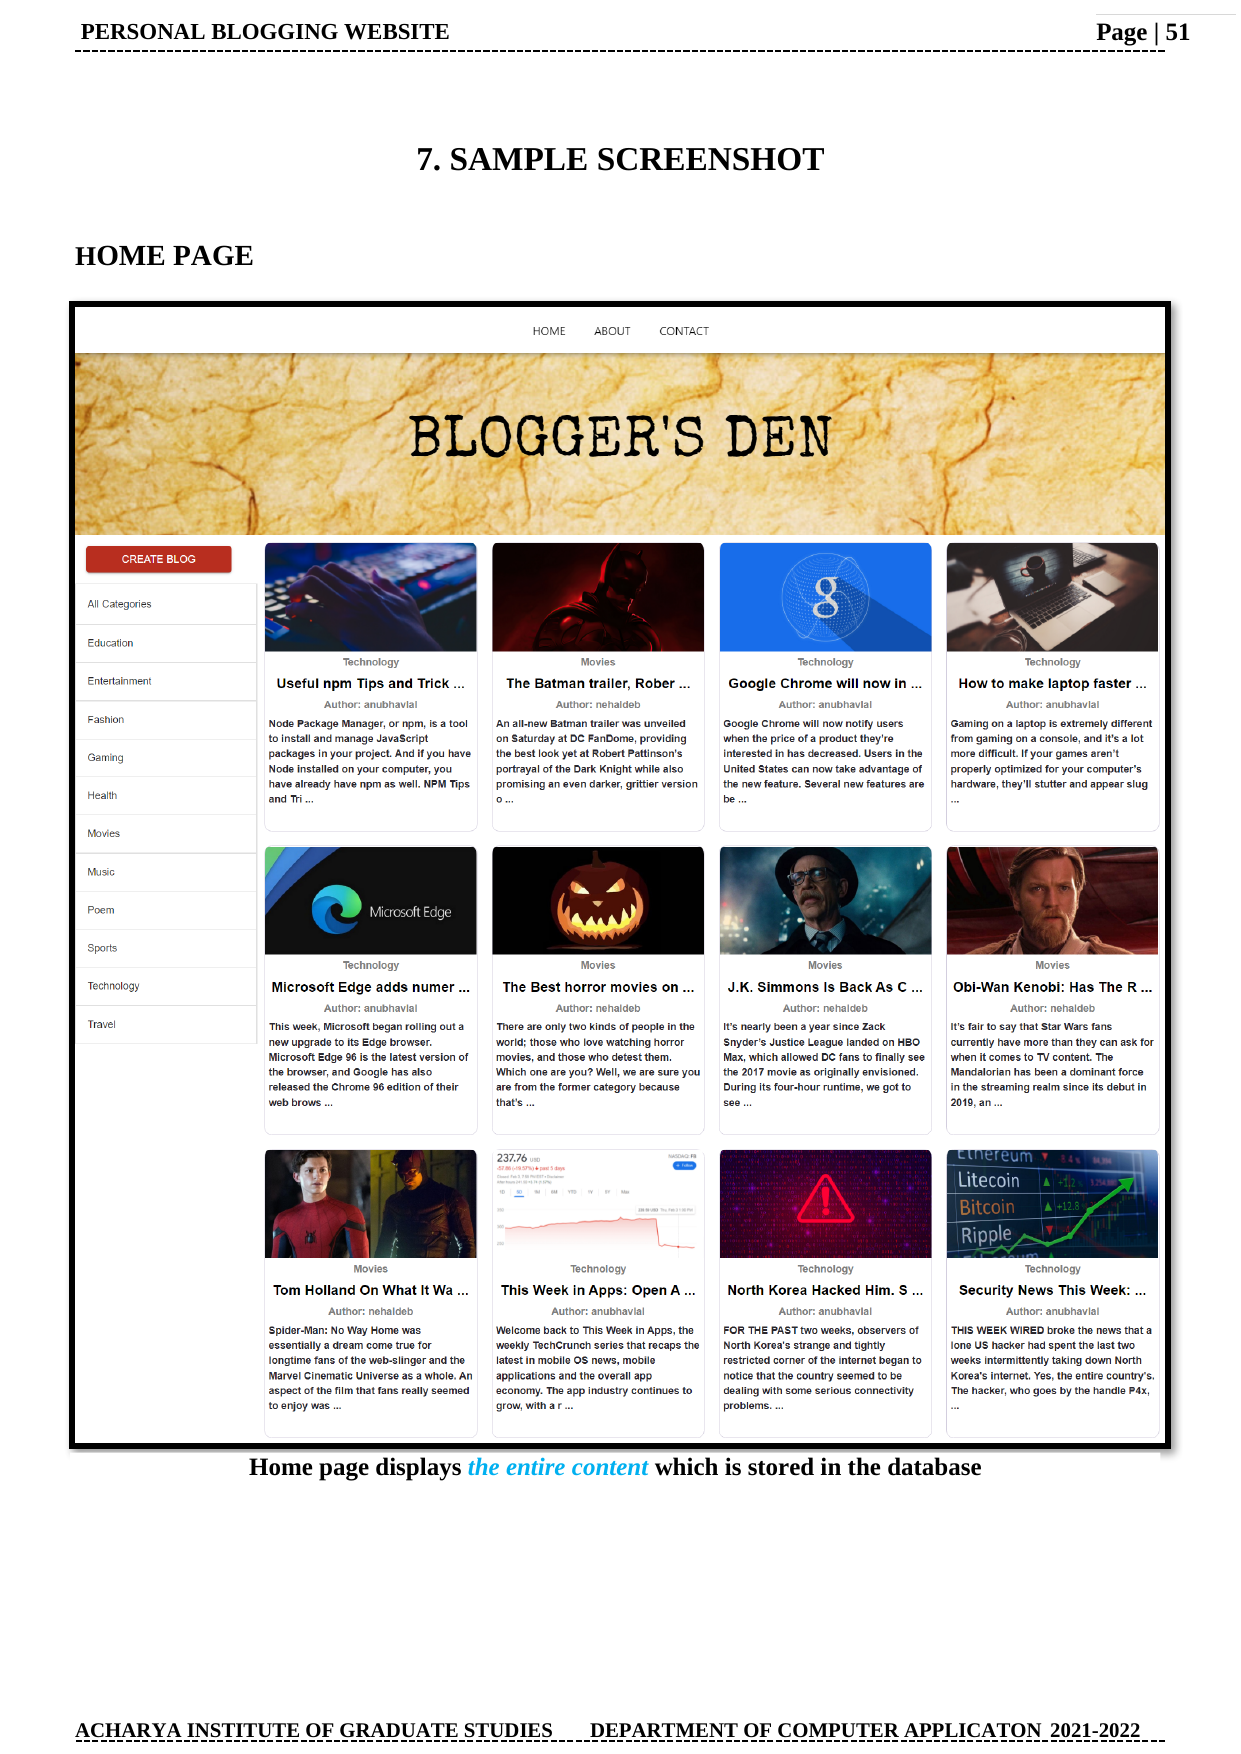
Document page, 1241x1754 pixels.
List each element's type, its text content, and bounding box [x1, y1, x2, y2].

text 7. SAMPLE SCREENSHOT [75, 139, 1165, 178]
picture [75, 307, 1165, 1443]
text HOME PAGE [75, 238, 1165, 271]
